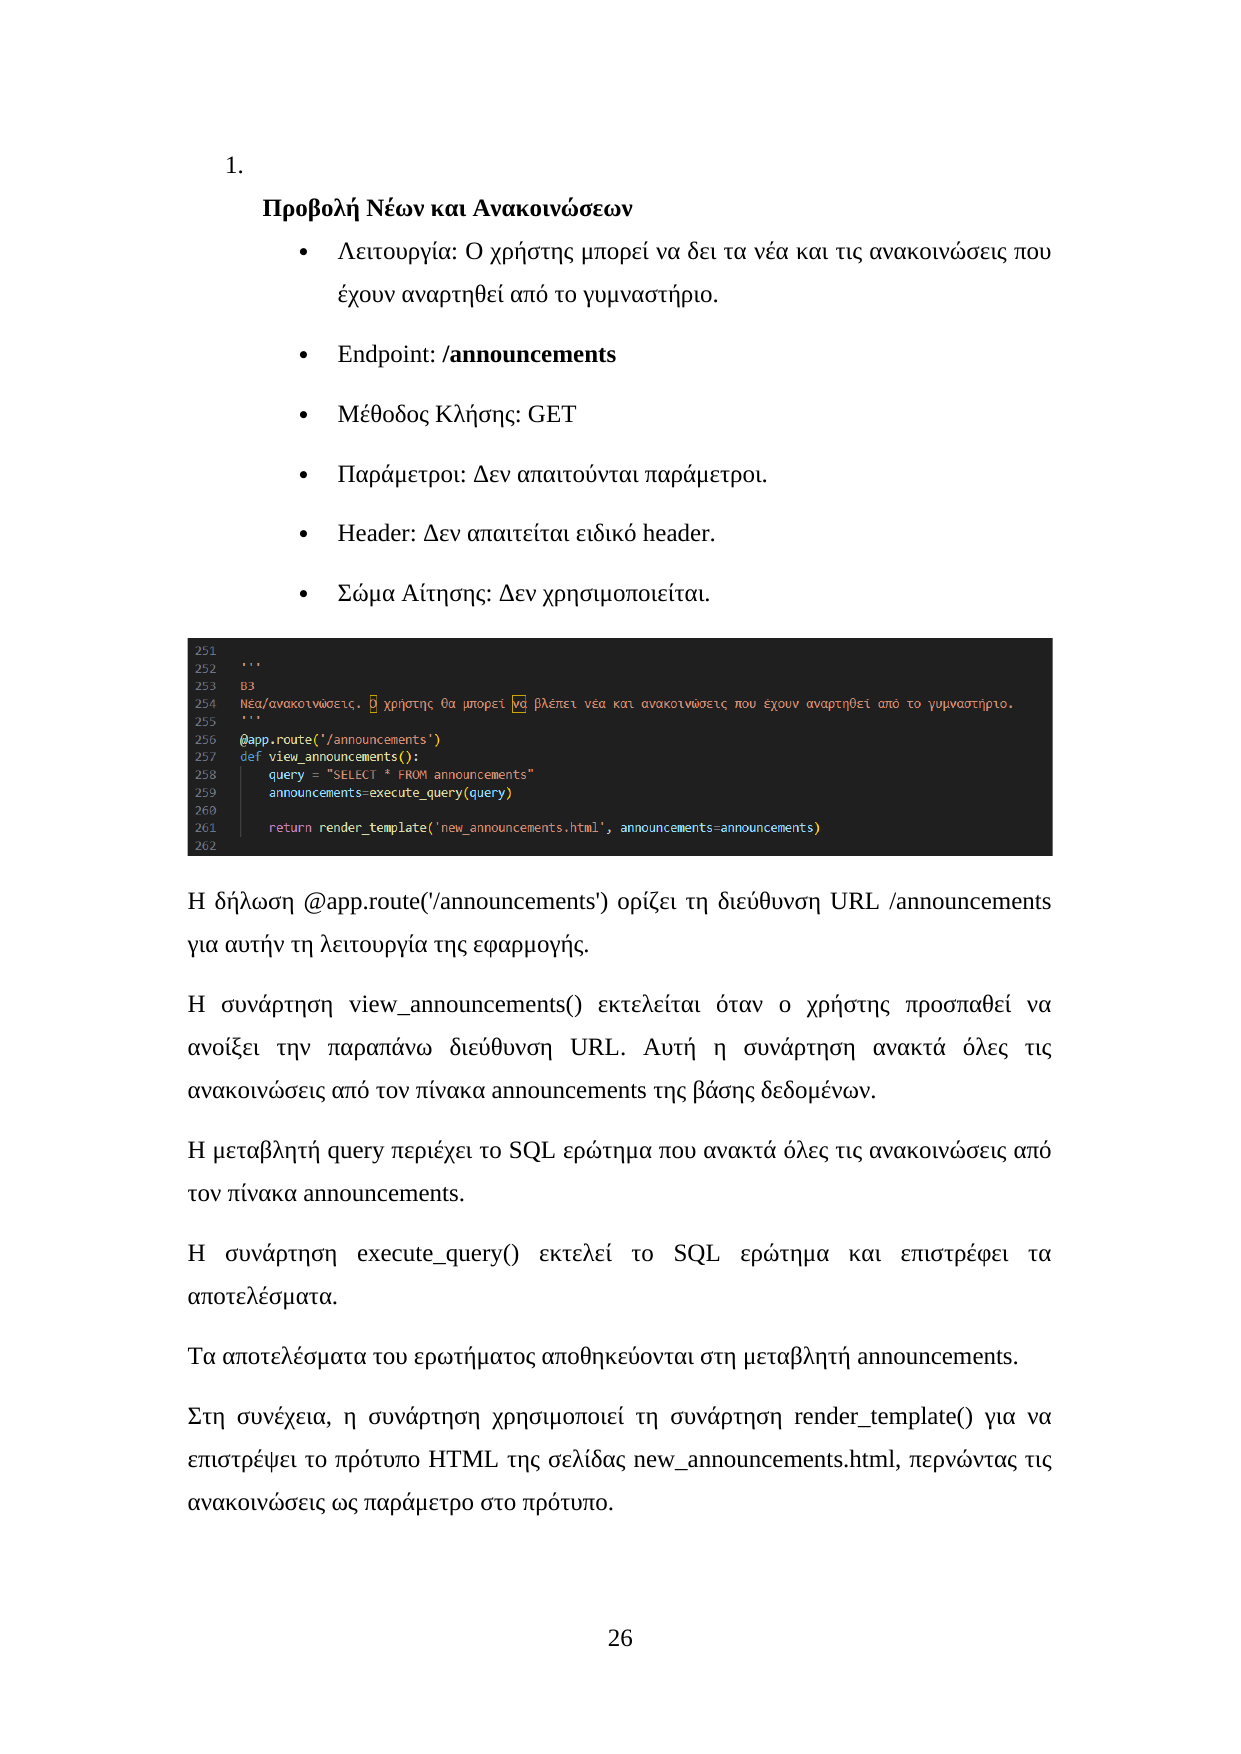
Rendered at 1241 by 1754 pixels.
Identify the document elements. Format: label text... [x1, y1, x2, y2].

text Η μεταβλητή query περιέχει το SQL ερώτημα που ανακτά όλες τις ανακοινώσεις από τον πίνακα announcements. [187, 1135, 1053, 1207]
list Endpoint: /announcements [300, 339, 1053, 368]
list Λειτουργία: Ο χρήστης μπορεί να δει τα νέα και τις ανακοινώσεις που έχουν αναρτηθεί από το γυμναστήριο. [300, 236, 1053, 308]
list Προβολή Νέων και Ανακοινώσεων [225, 150, 1053, 222]
list Header: Δεν απαιτείται ειδικό header. [300, 518, 1053, 547]
picture [187, 638, 1053, 856]
text Η συνάρτηση execute_query() εκτελεί το SQL ερώτημα και επιστρέφει τα αποτελέσματα. [187, 1238, 1053, 1310]
text Η δήλωση @app.route('/announcements') ορίζει τη διεύθυνση URL /announcements για αυτήν τη λειτουργία της εφαρμογής. [187, 886, 1053, 958]
list Παράμετροι: Δεν απαιτούνται παράμετροι. [300, 459, 1053, 487]
list Σώμα Αίτησης: Δεν χρησιμοποιείται. [300, 578, 1053, 607]
list Μέθοδος Κλήσης: GET [300, 399, 1053, 428]
text Τα αποτελέσματα του ερωτήματος αποθηκεύονται στη μεταβλητή announcements. [187, 1341, 1053, 1370]
text Η συνάρτηση view_announcements() εκτελείται όταν ο χρήστης προσπαθεί να ανοίξει την παραπάνω διεύθυνση URL. Αυτή η συνάρτηση ανακτά όλες τις ανακοινώσεις από τον πίνακα announcements της βάσης δεδομένων. [187, 989, 1053, 1104]
text Στη συνέχεια, η συνάρτηση χρησιμοποιεί τη συνάρτηση render_template() για να επιστρέψει το πρότυπο HTML της σελίδας new_announcements.html, περνώντας τις ανακοινώσεις ως παράμετρο στο πρότυπο. [187, 1401, 1053, 1516]
